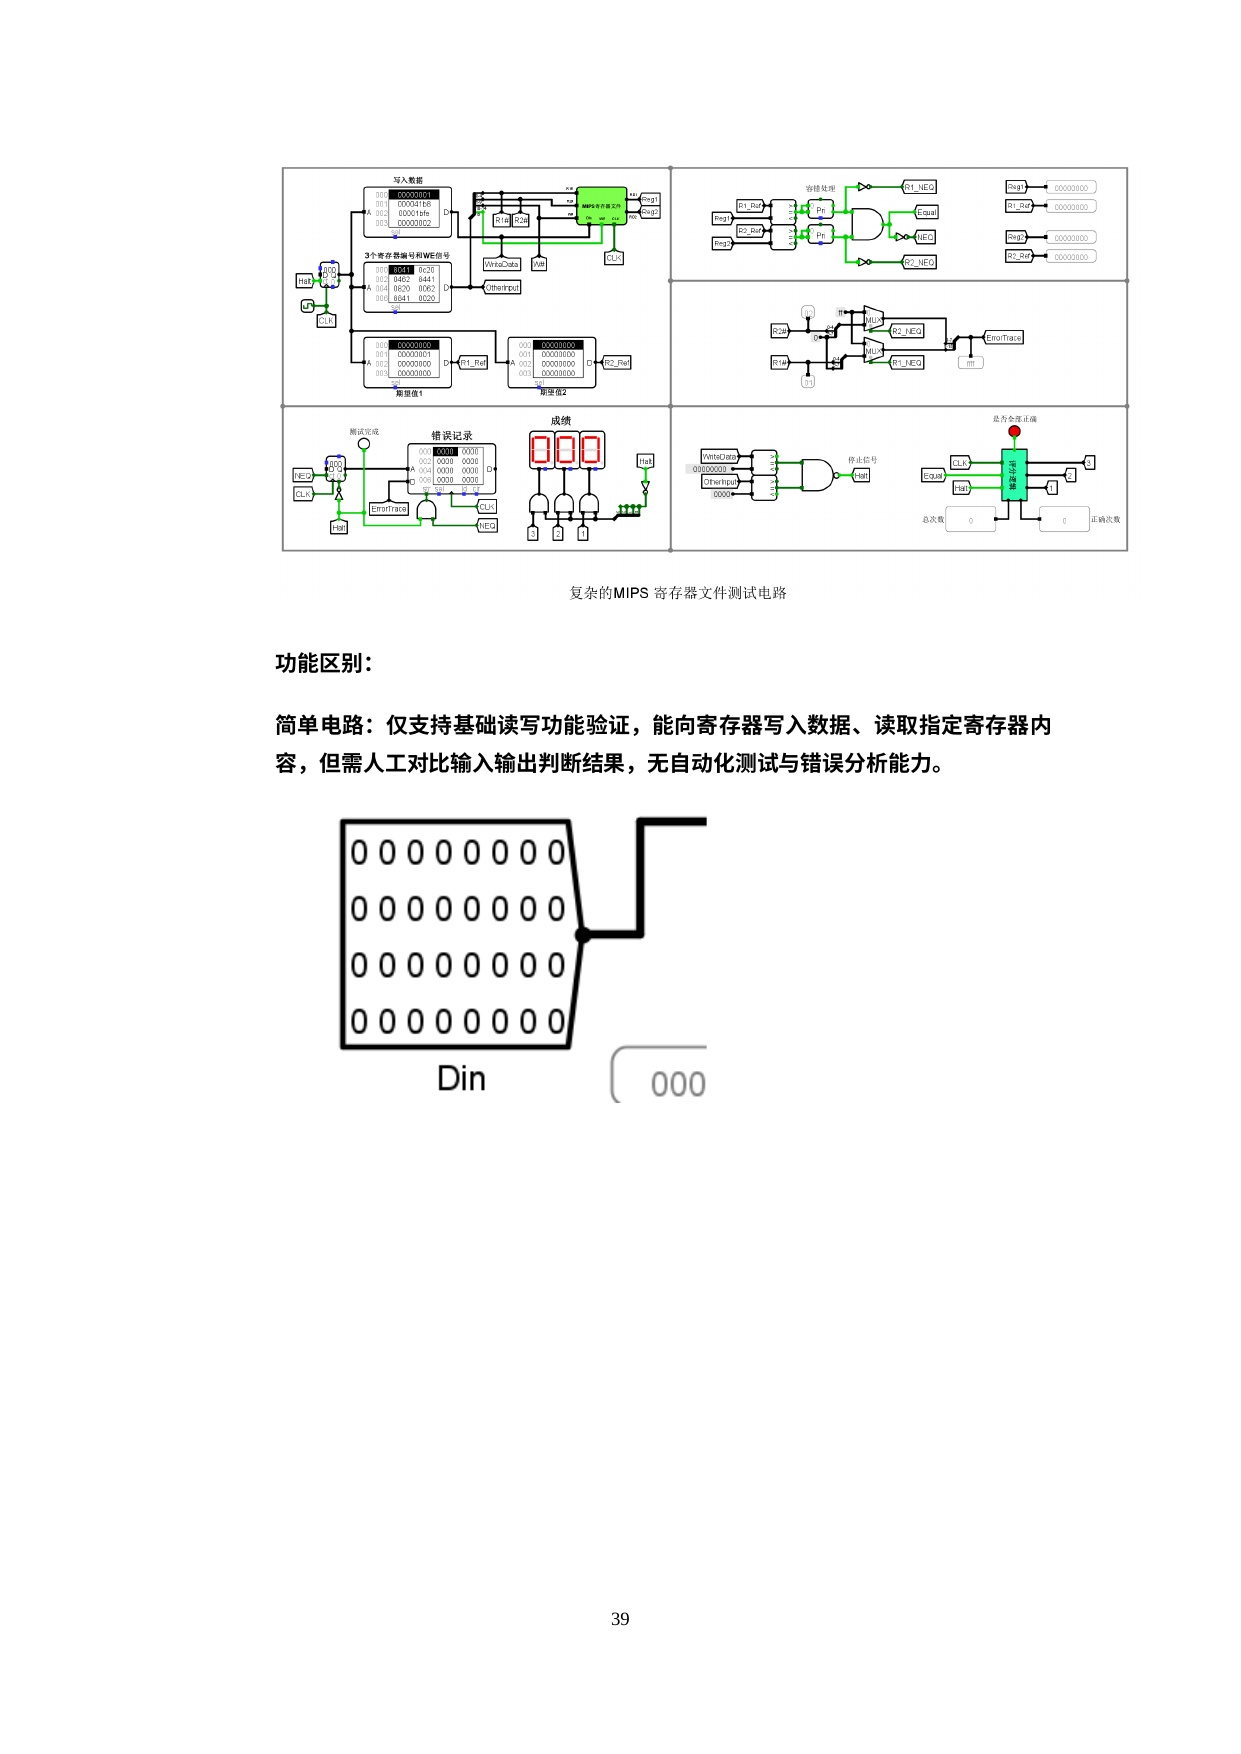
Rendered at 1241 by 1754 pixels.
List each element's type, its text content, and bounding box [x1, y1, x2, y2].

picture [275, 807, 707, 1103]
text 简单电路：仅支持基础读写功能验证，能向寄存器写入数据、读取指定寄存器内容，但需人工对比输入输出判断结果，无自动化测试与错误分析能力。 [276, 708, 1053, 778]
text 功能区别： [276, 646, 1053, 678]
picture [275, 162, 1141, 604]
